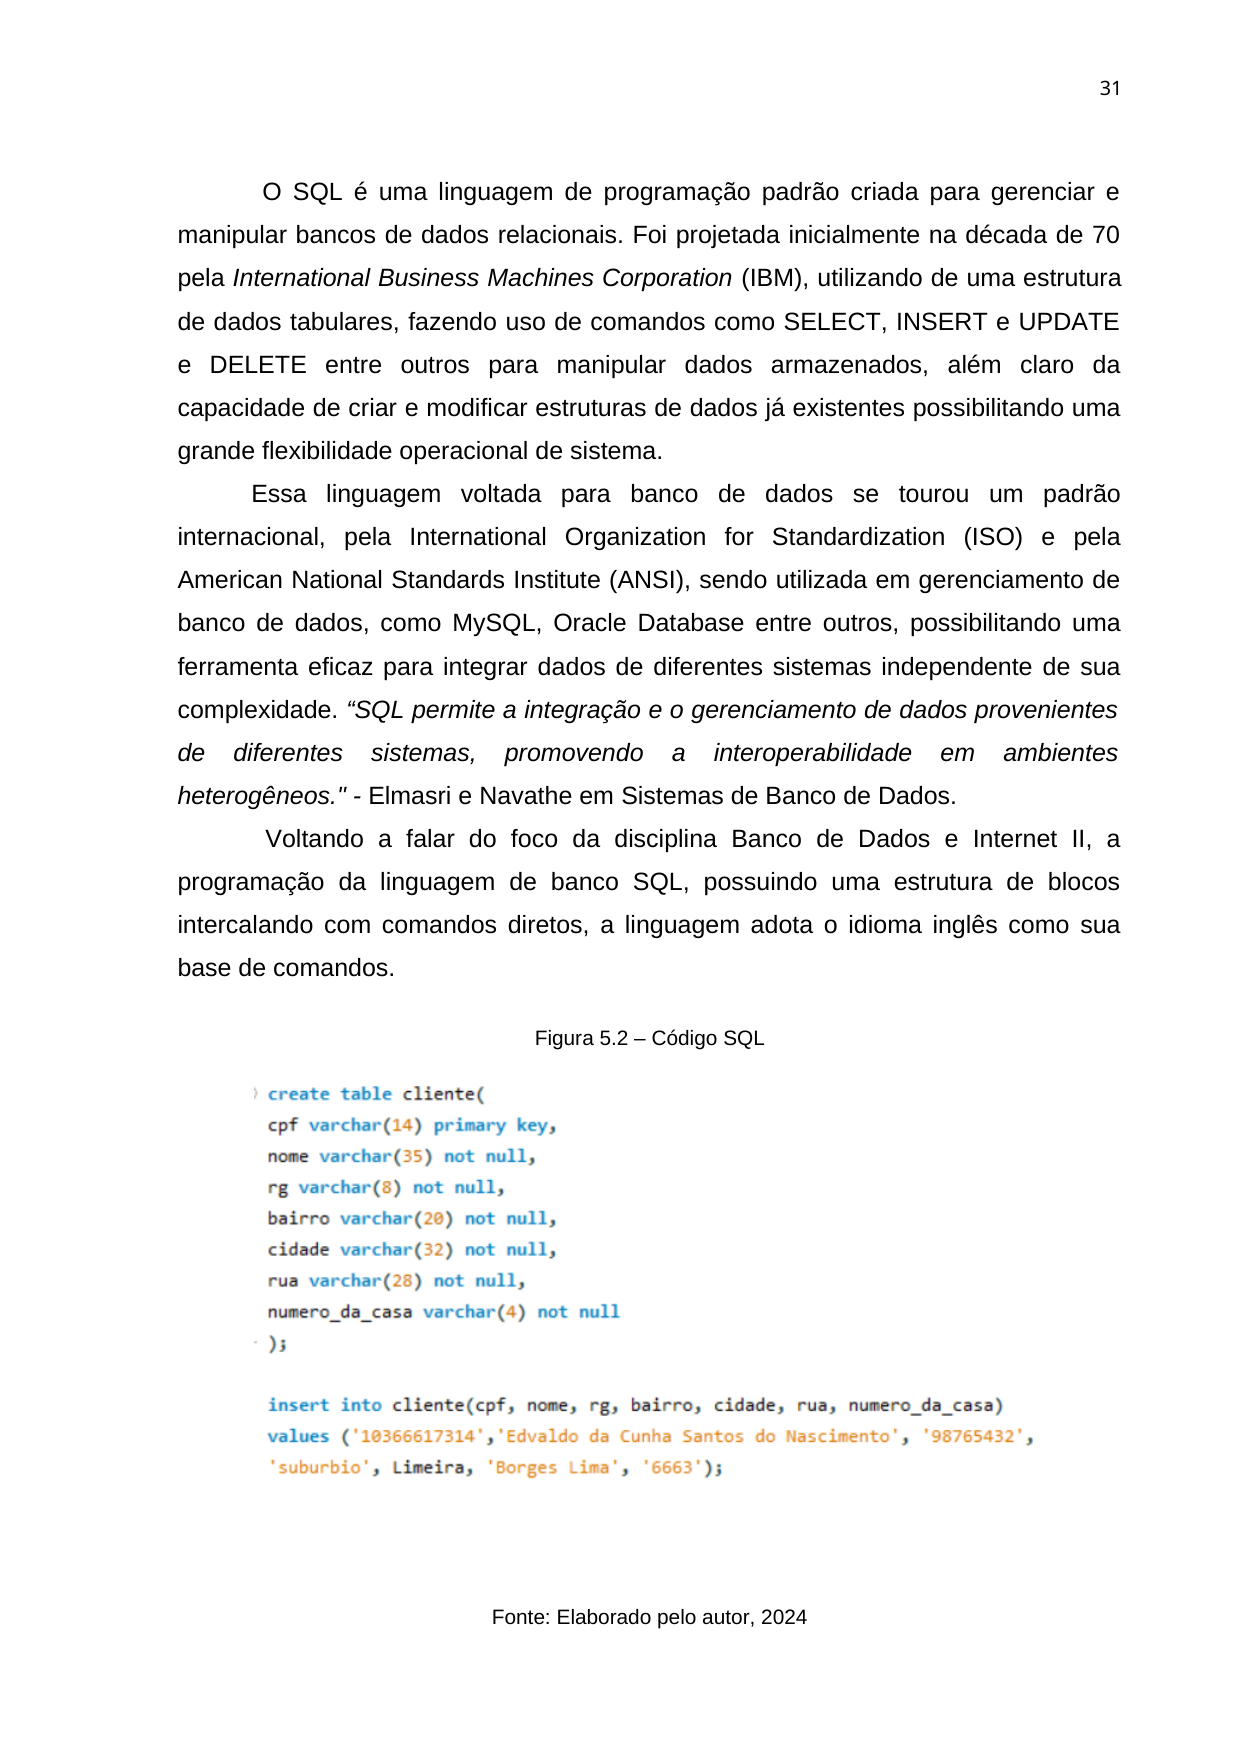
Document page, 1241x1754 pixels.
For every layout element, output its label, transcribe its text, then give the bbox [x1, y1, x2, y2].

text O SQL é uma linguagem de programação padrão criada para gerenciar e manipular bancos de dados relacionais. Foi projetada inicialmente na década de 70 pela International Business Machines Corporation (IBM), utilizando de uma estrutura de dados tabulares, fazendo uso de comandos como SELECT, INSERT e UPDATE e DELETE entre outros para manipular dados armazenados, além claro da capacidade de criar e modificar estruturas de dados já existentes possibilitando uma grande flexibilidade operacional de sistema. [177, 177, 1122, 465]
picture [254, 1078, 1046, 1576]
text Fonte: Elaborado pelo autor, 2024 [177, 1605, 1122, 1629]
text Figura 5.2 – Código SQL [177, 1025, 1122, 1049]
text Essa linguagem voltada para banco de dados se tourou um padrão internacional, pela International Organization for Standardization (ISO) e pela American National Standards Institute (ANSI), sendo utilizada em gerenciamento de banco de dados, como MySQL, Oracle Database entre outros, possibilitando uma ferramenta eficaz para integrar dados de diferentes sistemas independente de sua complexidade. “SQL permite a integração e o gerenciamento de dados provenientes de diferentes sistemas, promovendo a interoperabilidade em ambientes heterogêneos." - Elmasri e Navathe em Sistemas de Banco de Dados. [177, 479, 1122, 810]
text Voltando a falar do foco da disciplina Banco de Dados e Internet II, a programação da linguagem de banco SQL, possuindo uma estrutura de blocos intercalando com comandos diretos, a linguagem adota o idioma inglês como sua base de comandos. [177, 824, 1122, 982]
